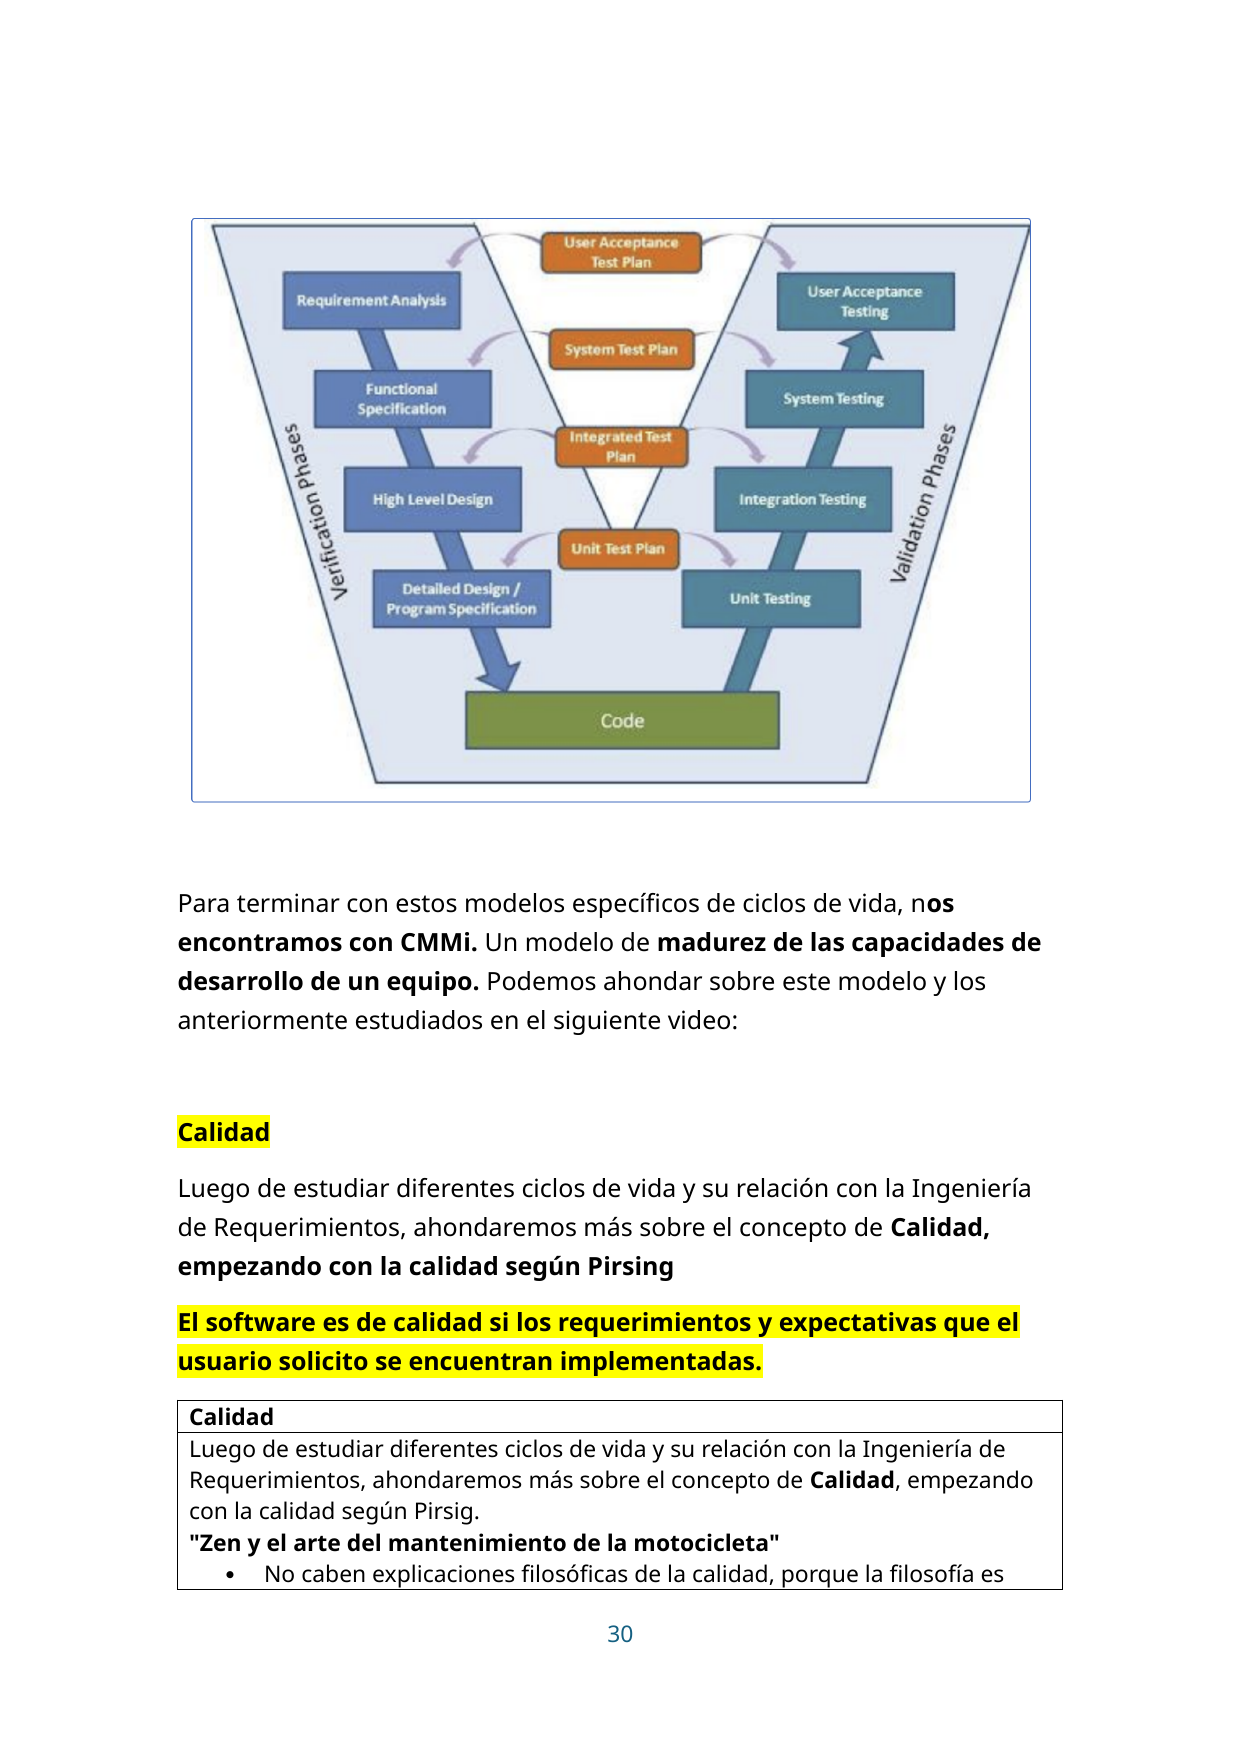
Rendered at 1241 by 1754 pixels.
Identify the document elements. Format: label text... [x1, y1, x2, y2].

text Luego de estudiar diferentes ciclos de vida y su relación con la Ingeniería de Requerimientos, ahondaremos más sobre el concepto de Calidad, empezando con la calidad según Pirsing [177, 1170, 1063, 1283]
table_header Calidad [178, 1401, 1062, 1432]
text Calidad [177, 1114, 1063, 1148]
text Para terminar con estos modelos específicos de ciclos de vida, nos encontramos con CMMi. Un modelo de madurez de las capacidades de desarrollo de un equipo. Podemos ahondar sobre este modelo y los anteriormente estudiados en el siguiente video: [177, 885, 1063, 1037]
text El software es de calidad si los requerimientos y expectativas que el usuario solicito se encuentran implementadas. [177, 1304, 1063, 1378]
picture [177, 203, 1063, 808]
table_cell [178, 1433, 1062, 1589]
